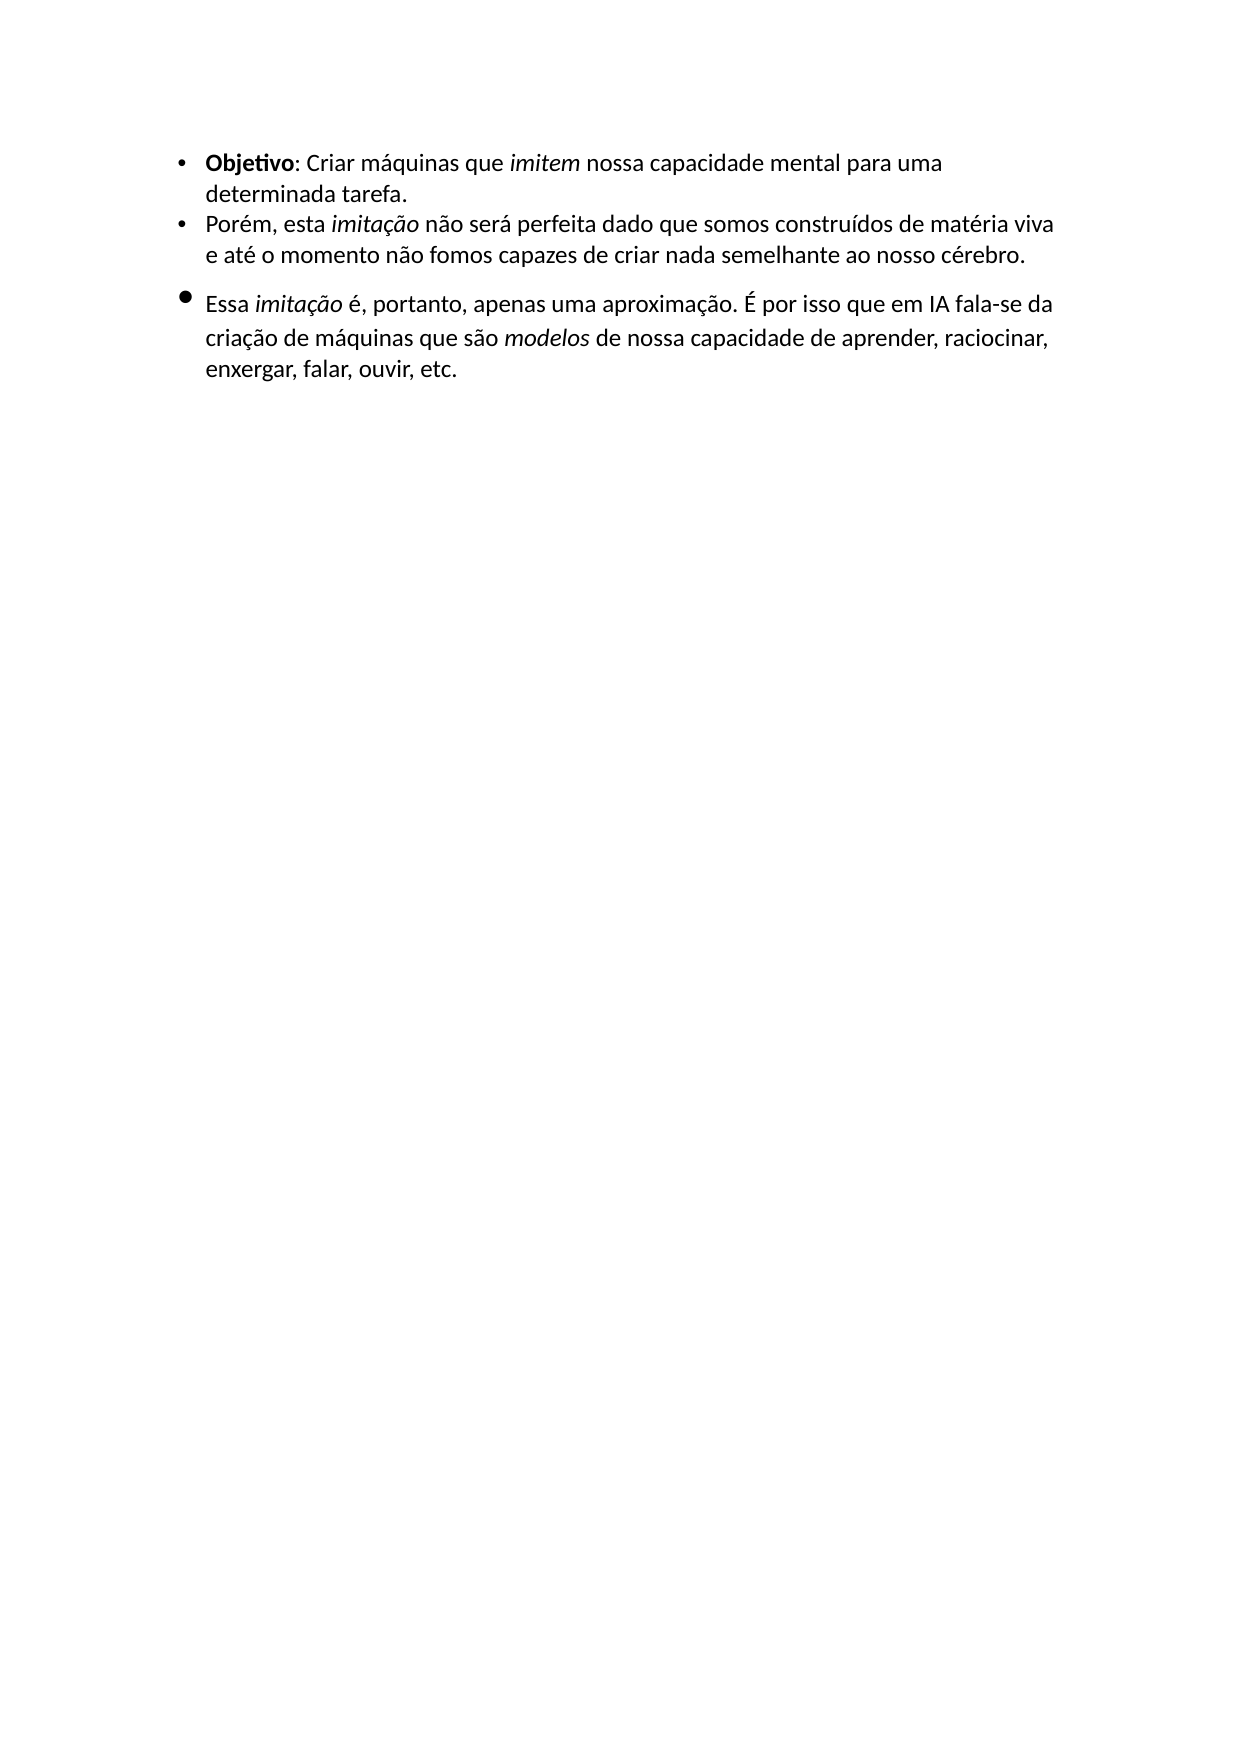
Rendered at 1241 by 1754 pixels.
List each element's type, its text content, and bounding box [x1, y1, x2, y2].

list Porém, esta imitação não será perfeita dado que somos construídos de matéria viva e até o momento não fomos capazes de criar nada semelhante ao nosso cérebro. [177, 209, 1063, 270]
list Essa imitação é, portanto, apenas uma aproximação. É por isso que em IA fala-se da criação de máquinas que são modelos de nossa capacidade de aprender, raciocinar, enxergar, falar, ouvir, etc. [177, 270, 1063, 383]
list Objetivo: Criar máquinas que imitem nossa capacidade mental para uma determinada tarefa. [177, 148, 1063, 209]
